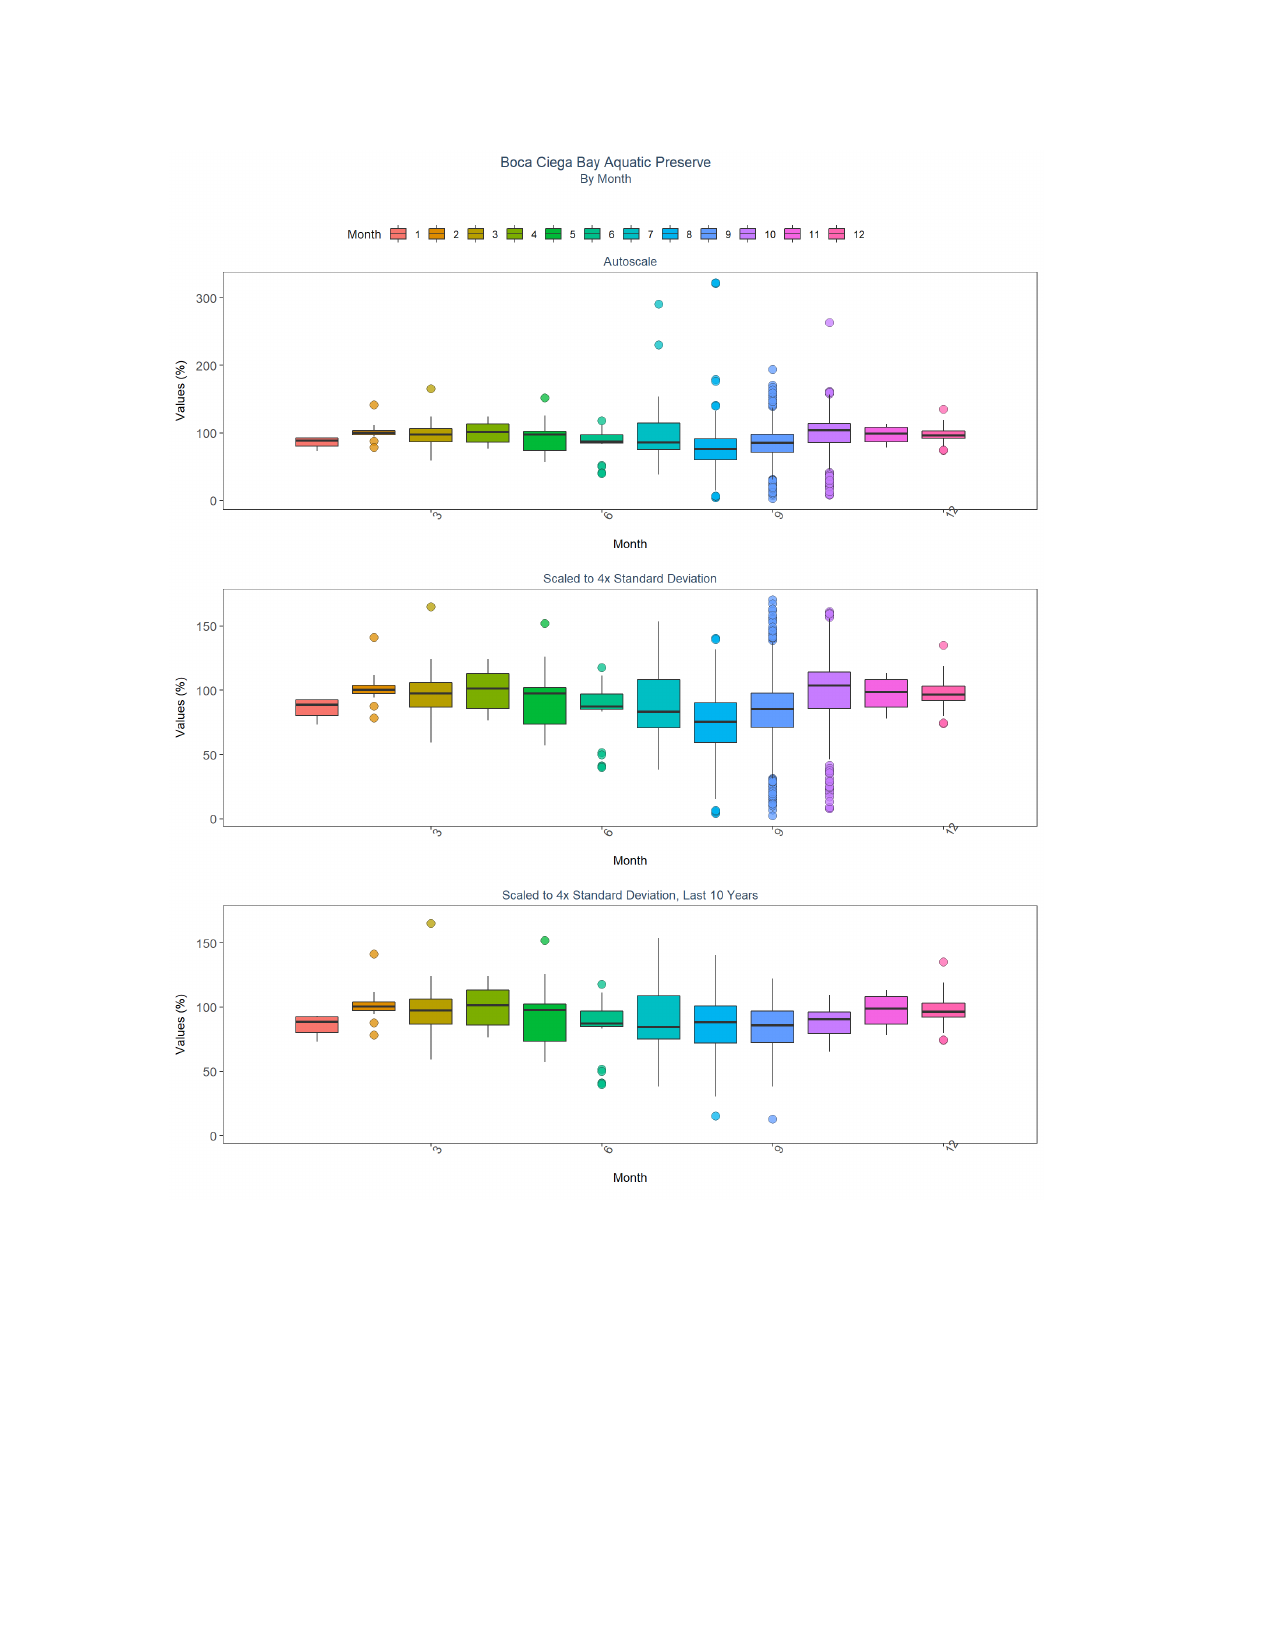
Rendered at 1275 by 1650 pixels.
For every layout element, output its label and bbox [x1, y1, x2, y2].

picture [168, 150, 1044, 1200]
